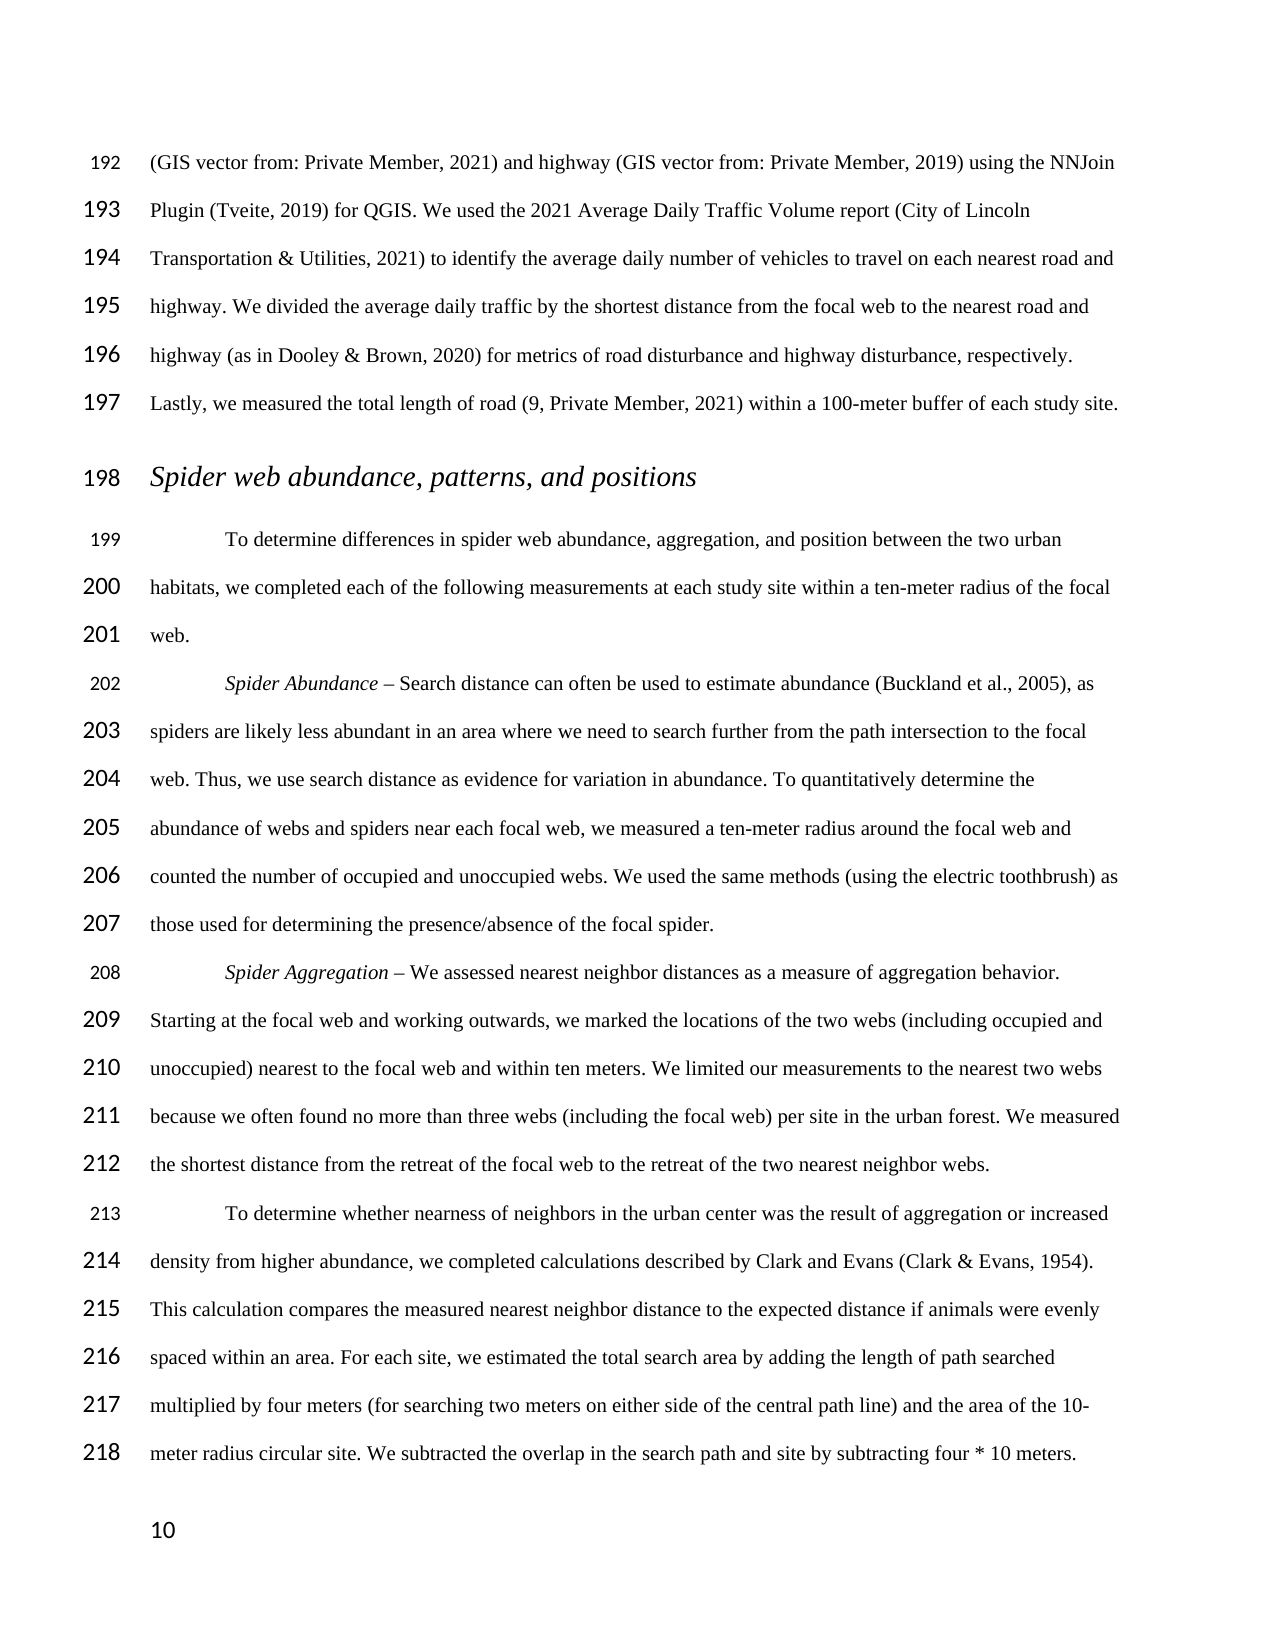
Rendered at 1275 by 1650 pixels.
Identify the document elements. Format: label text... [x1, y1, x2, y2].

text Spider Aggregation – We assessed nearest neighbor distances as a measure of aggregation behavior. Starting at the focal web and working outwards, we marked the locations of the two webs (including occupied and unoccupied) nearest to the focal web and within ten meters. We limited our measurements to the nearest two webs because we often found no more than three webs (including the focal web) per site in the urban forest. We measured the shortest distance from the retreat of the focal web to the retreat of the two nearest neighbor webs. [150, 960, 1125, 1176]
text Spider Abundance – Search distance can often be used to estimate abundance (Buckland et al., 2005), as spiders are likely less abundant in an area where we need to search further from the path intersection to the focal web. Thus, we use search distance as evidence for variation in abundance. To quantitatively determine the abundance of webs and spiders near each focal web, we measured a ten-meter radius around the focal web and counted the number of occupied and unoccupied webs. We used the same methods (using the electric toothbrush) as those used for determining the presence/absence of the focal spider. [150, 671, 1125, 936]
subtitle Spider web abundance, patterns, and positions [150, 459, 1125, 493]
text To determine whether nearness of neighbors in the urban center was the result of aggregation or increased density from higher abundance, we completed calculations described by Clark and Evans (Clark & Evans, 1954). This calculation compares the measured nearest neighbor distance to the expected distance if animals were evenly spaced within an area. For each site, we estimated the total search area by adding the length of path searched multiplied by four meters (for searching two meters on either side of the central path line) and the area of the 10-meter radius circular site. We subtracted the overlap in the search path and site by subtracting four * 10 meters. [150, 1200, 1125, 1465]
text To determine differences in spider web abundance, aggregation, and position between the two urban habitats, we completed each of the following measurements at each study site within a ten-meter radius of the focal web. [150, 527, 1125, 647]
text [150, 150, 1125, 415]
